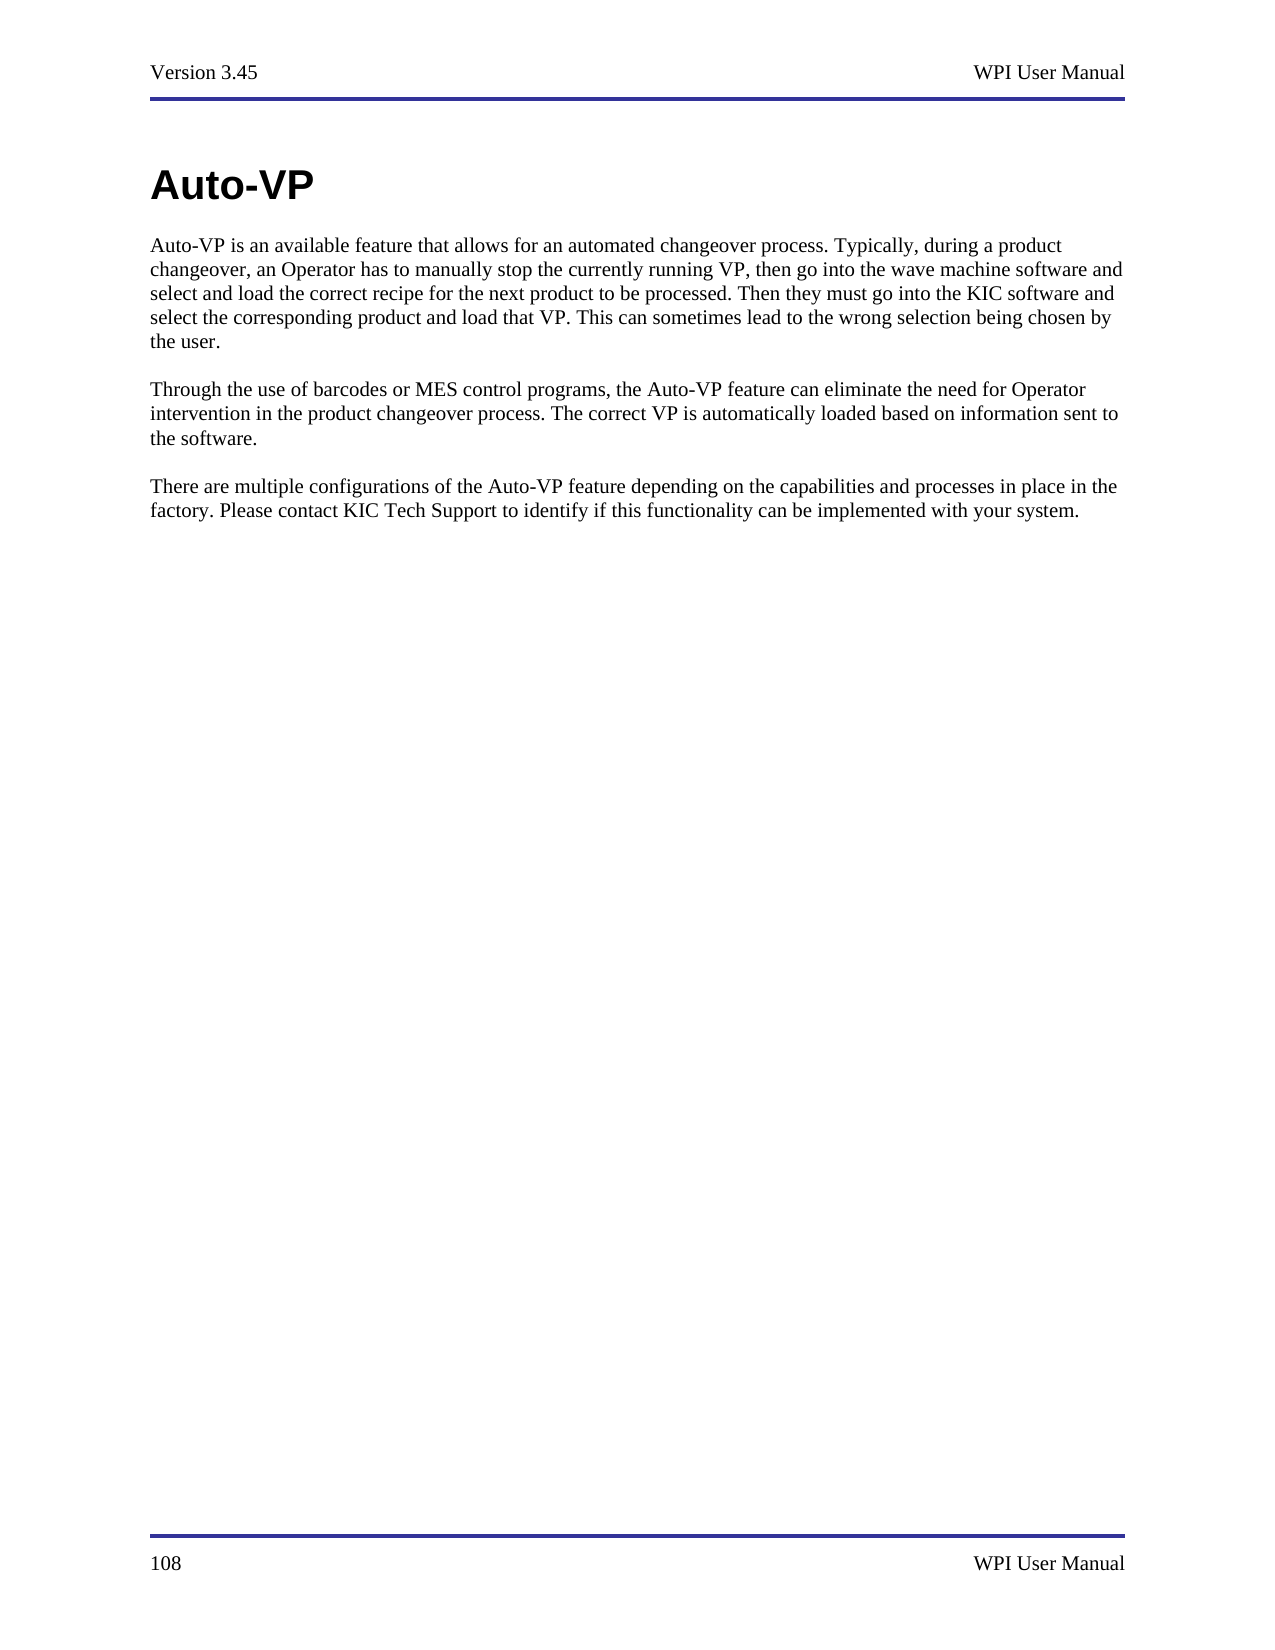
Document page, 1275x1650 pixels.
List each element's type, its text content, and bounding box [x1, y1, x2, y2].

subtitle Auto-VP [150, 160, 1125, 208]
text Through the use of barcodes or MES control programs, the Auto-VP feature can eliminate the need for Operator intervention in the product changeover process. The correct VP is automatically loaded based on information sent to the software. [150, 377, 1125, 449]
text Auto-VP is an available feature that allows for an automated changeover process. Typically, during a product changeover, an Operator has to manually stop the currently running VP, then go into the wave machine software and select and load the correct recipe for the next product to be processed. Then they must go into the KIC software and select the corresponding product and load that VP. This can sometimes lead to the wrong selection being chosen by the user. [150, 233, 1125, 353]
text There are multiple configurations of the Auto-VP feature depending on the capabilities and processes in place in the factory. Please contact KIC Tech Support to identify if this functionality can be implemented with your system. [150, 473, 1125, 522]
